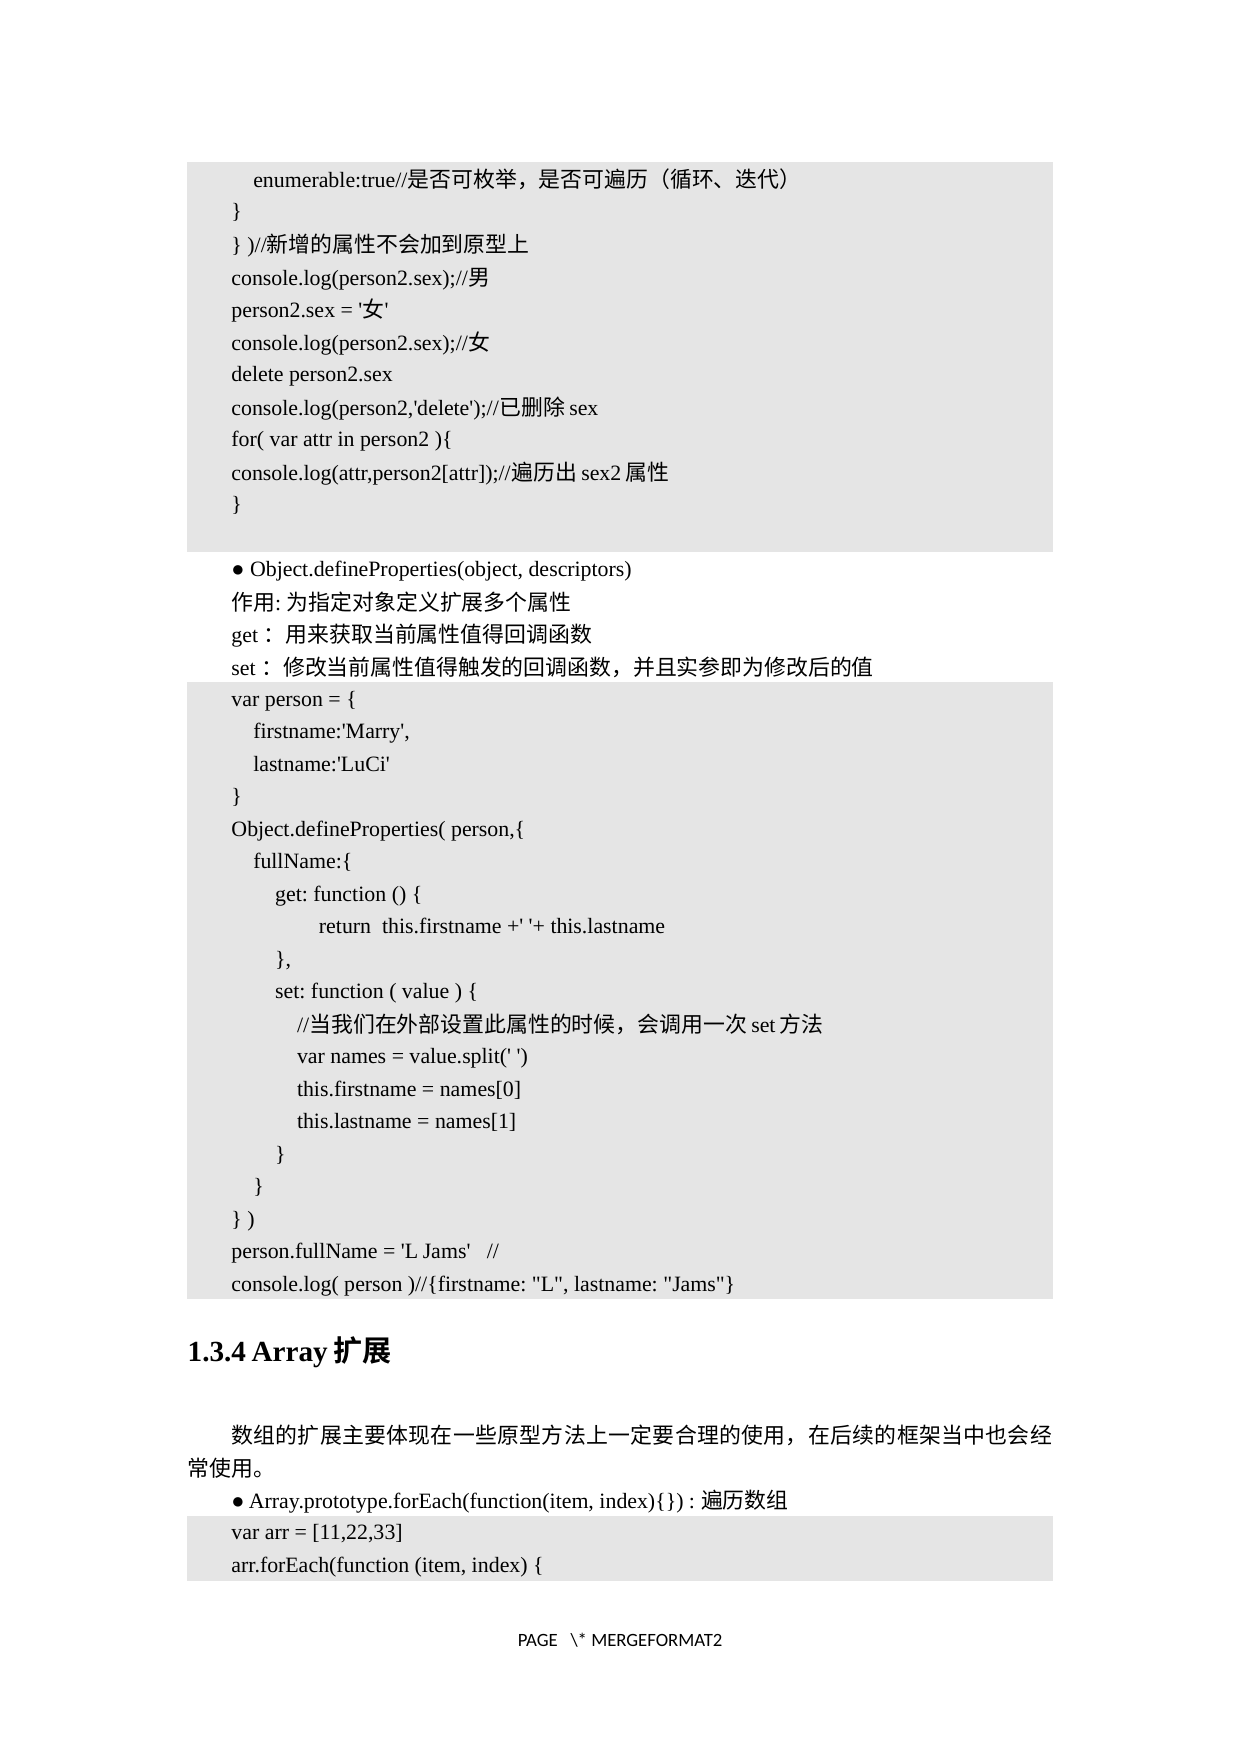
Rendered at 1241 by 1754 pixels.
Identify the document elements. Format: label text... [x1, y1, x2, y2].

text arr.forEach(function (item, index) { [187, 1548, 1053, 1581]
text console.log( person )//{firstname: "L", lastname: "Jams"} [187, 1267, 1053, 1299]
text console.log(person2.sex);//男 [187, 259, 1053, 292]
text firstname:'Marry', [187, 714, 1053, 747]
text 作用: 为指定对象定义扩展多个属性 [187, 584, 1053, 617]
text get: function () { [187, 877, 1053, 909]
text console.log(attr,person2[attr]);//遍历出sex2属性 [187, 454, 1053, 487]
text } [187, 1169, 1053, 1202]
text ● Object.defineProperties(object, descriptors) [187, 552, 1053, 584]
text } [187, 194, 1053, 227]
text fullName:{ [187, 844, 1053, 877]
text }, [187, 942, 1053, 974]
text delete person2.sex [187, 357, 1053, 389]
text console.log(person2.sex);//女 [187, 324, 1053, 357]
text for( var attr in person2 ){ [187, 422, 1053, 454]
text 1.3.4 Array扩展 [187, 1316, 1053, 1381]
text var person = { [187, 682, 1053, 714]
text person2.sex = '女' [187, 292, 1053, 324]
text //当我们在外部设置此属性的时候，会调用一次set方法 [187, 1007, 1053, 1039]
text this.lastname = names[1] [187, 1104, 1053, 1137]
text this.firstname = names[0] [187, 1072, 1053, 1104]
text set: function ( value ) { [187, 974, 1053, 1007]
text } [187, 779, 1053, 812]
text console.log(person2,'delete');//已删除sex [187, 389, 1053, 422]
text enumerable:true//是否可枚举，是否可遍历（循环、迭代） [187, 162, 1053, 194]
text set ：修改当前属性值得触发的回调函数，并且实参即为修改后的值 [187, 649, 1053, 682]
text var names = value.split(' ') [187, 1039, 1053, 1072]
text person.fullName = 'L Jams' // [187, 1234, 1053, 1267]
text Object.defineProperties( person,{ [187, 812, 1053, 844]
text lastname:'LuCi' [187, 747, 1053, 779]
text return this.firstname +' '+ this.lastname [187, 909, 1053, 942]
text ● Array.prototype.forEach(function(item, index){}) : 遍历数组 [187, 1483, 1053, 1516]
text } [187, 1137, 1053, 1169]
text var arr = [11,22,33] [187, 1516, 1053, 1548]
text } )//新增的属性不会加到原型上 [187, 227, 1053, 259]
text get ：用来获取当前属性值得回调函数 [187, 617, 1053, 649]
text 数组的扩展主要体现在一些原型方法上一定要合理的使用，在后续的框架当中也会经常使用。 [187, 1418, 1053, 1483]
text } [187, 487, 1053, 519]
text } ) [187, 1202, 1053, 1234]
